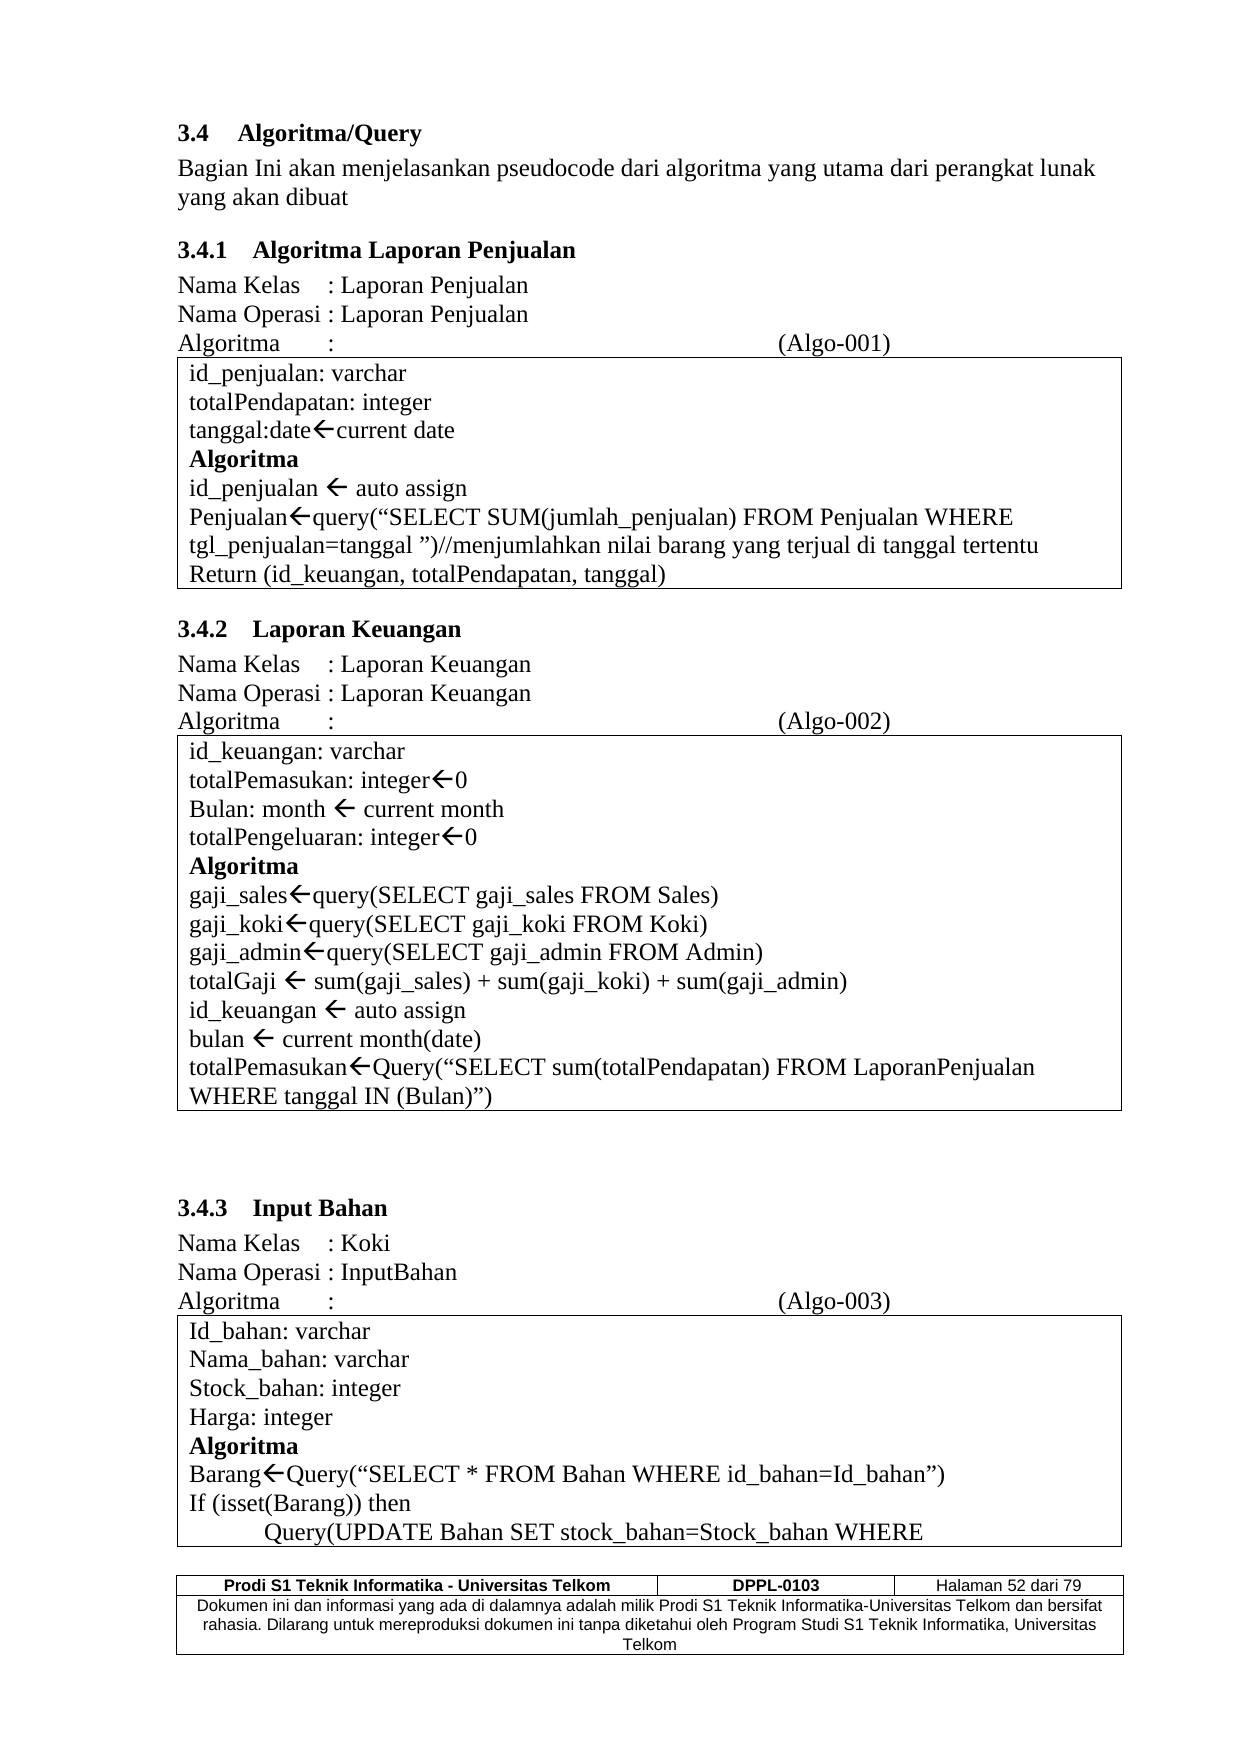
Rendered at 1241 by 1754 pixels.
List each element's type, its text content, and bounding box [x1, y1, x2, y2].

text Nama Operasi : InputBahan [177, 1257, 1122, 1286]
text Bagian Ini akan menjelasankan pseudocode dari algoritma yang utama dari perangkat lunak yang akan dibuat [177, 153, 1122, 211]
subtitle Algoritma/Query [177, 118, 1122, 147]
text Nama Kelas : Koki [177, 1228, 1122, 1257]
subtitle Laporan Keuangan [177, 614, 1122, 643]
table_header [178, 1316, 1121, 1546]
text Algoritma : (Algo-001) [177, 328, 1122, 357]
text Algoritma : (Algo-002) [177, 706, 1122, 735]
subtitle Algoritma Laporan Penjualan [177, 236, 1122, 264]
text Nama Kelas : Laporan Penjualan [177, 271, 1122, 299]
text Algoritma : (Algo-003) [177, 1286, 1122, 1315]
table_header id_penjualan: varchar totalPendapatan: integer tanggal:datecurrent date Algoritma id_penjualan auto assign Penjualanquery(“SELECT SUM(jumlah_penjualan) FROM Penjualan WHERE tgl_penjualan=tanggal ”)//menjumlahkan nilai barang yang terjual di tanggal tertentu Return (id_keuangan, totalPendapatan, tanggal) [178, 358, 1121, 588]
text Nama Operasi : Laporan Keuangan [177, 678, 1122, 706]
text Nama Kelas : Laporan Keuangan [177, 649, 1122, 678]
subtitle Input Bahan [177, 1193, 1122, 1222]
text Nama Operasi : Laporan Penjualan [177, 299, 1122, 328]
table_header id_keuangan: varchar totalPemasukan: integer0 Bulan: month current month totalPengeluaran: integer0 Algoritma gaji_salesquery(SELECT gaji_sales FROM Sales) gaji_kokiquery(SELECT gaji_koki FROM Koki) gaji_adminquery(SELECT gaji_admin FROM Admin) totalGaji sum(gaji_sales) + sum(gaji_koki) + sum(gaji_admin) id_keuangan auto assign bulan current month(date) totalPemasukanQuery(“SELECT sum(totalPendapatan) FROM LaporanPenjualan WHERE tanggal IN (Bulan)”) [178, 736, 1121, 1110]
